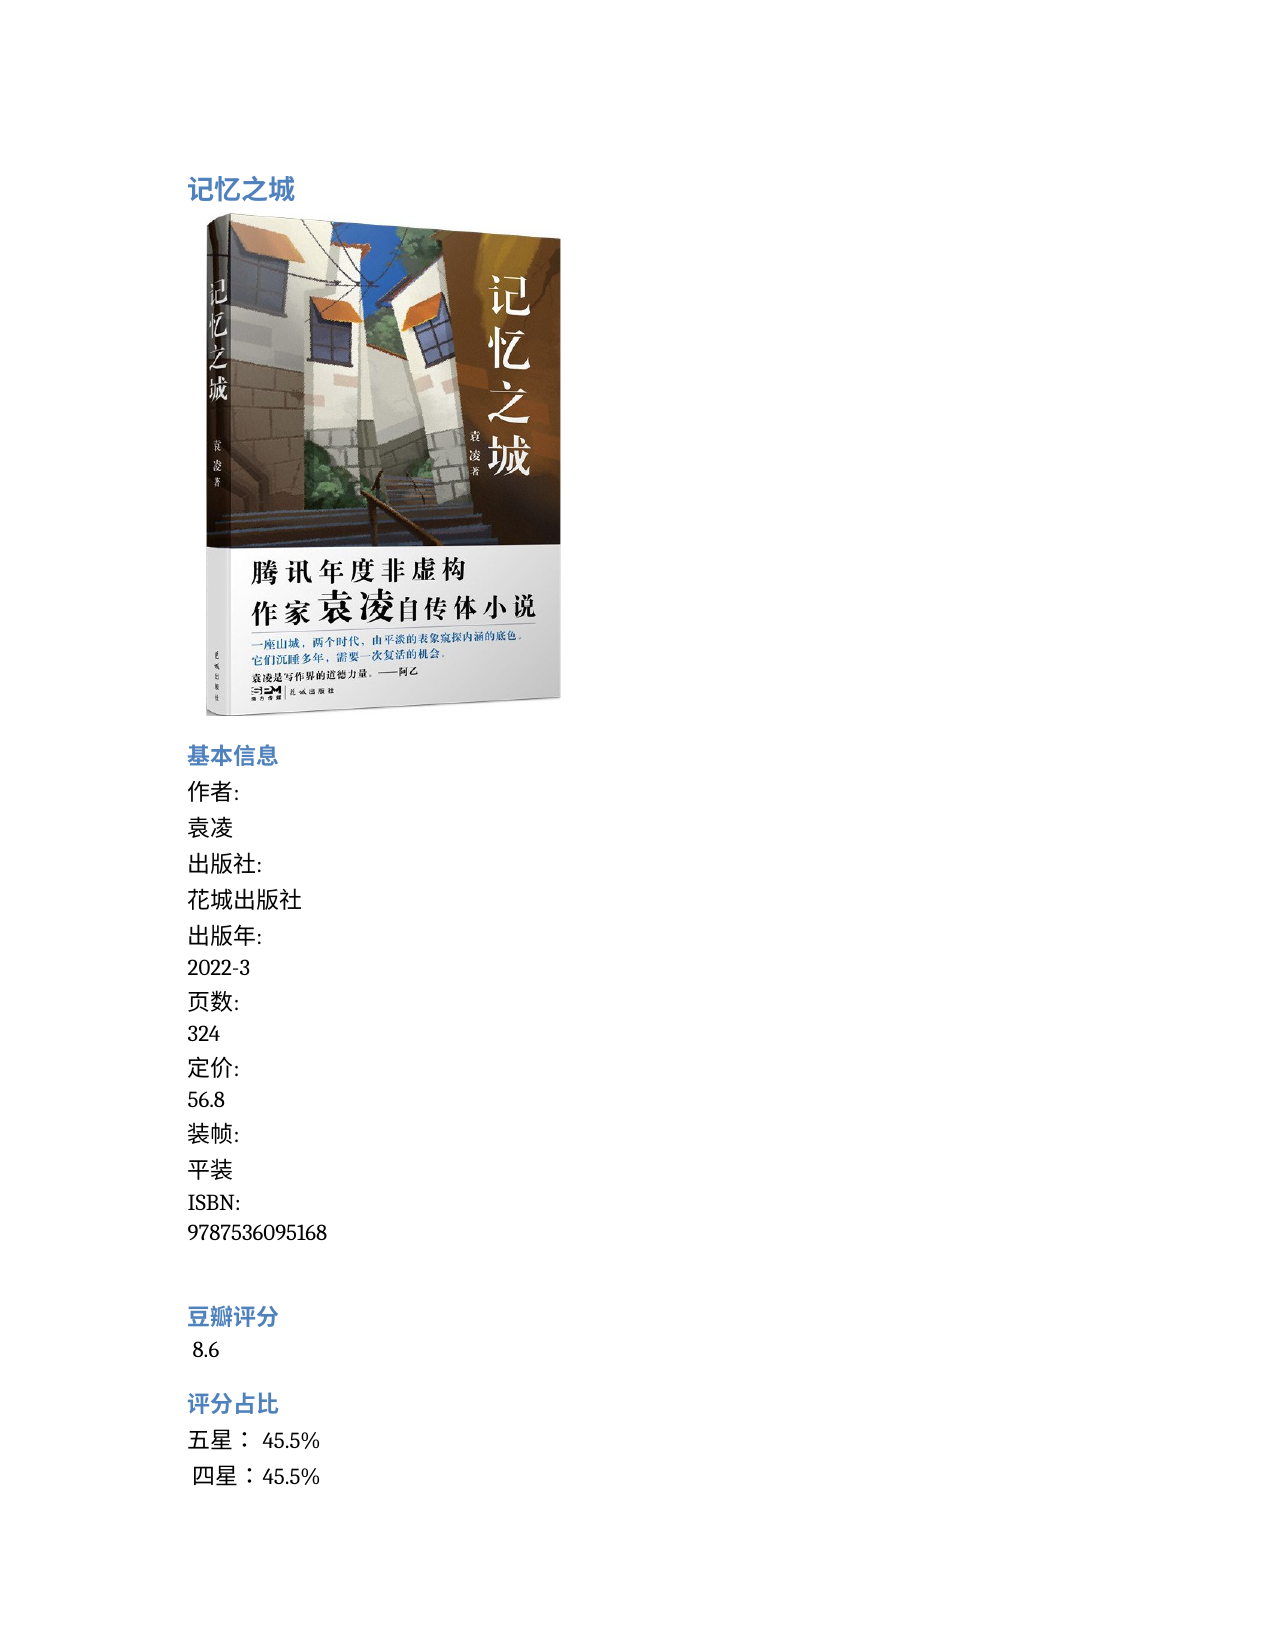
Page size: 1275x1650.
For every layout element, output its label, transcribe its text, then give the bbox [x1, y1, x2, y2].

text 作者: 袁凌 出版社: 花城出版社 出版年: 2022-3 页数: 324 定价: 56.8 装帧: 平装 ISBN: 9787536095168 [187, 776, 1087, 1276]
subtitle 基本信息 [187, 740, 1087, 771]
subtitle 评分占比 [187, 1388, 1087, 1419]
subtitle 豆瓣评分 [187, 1301, 1087, 1332]
text 8.6 [187, 1337, 1087, 1363]
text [187, 1424, 1087, 1491]
picture [206, 213, 561, 716]
subtitle 记忆之城 [187, 171, 1087, 208]
